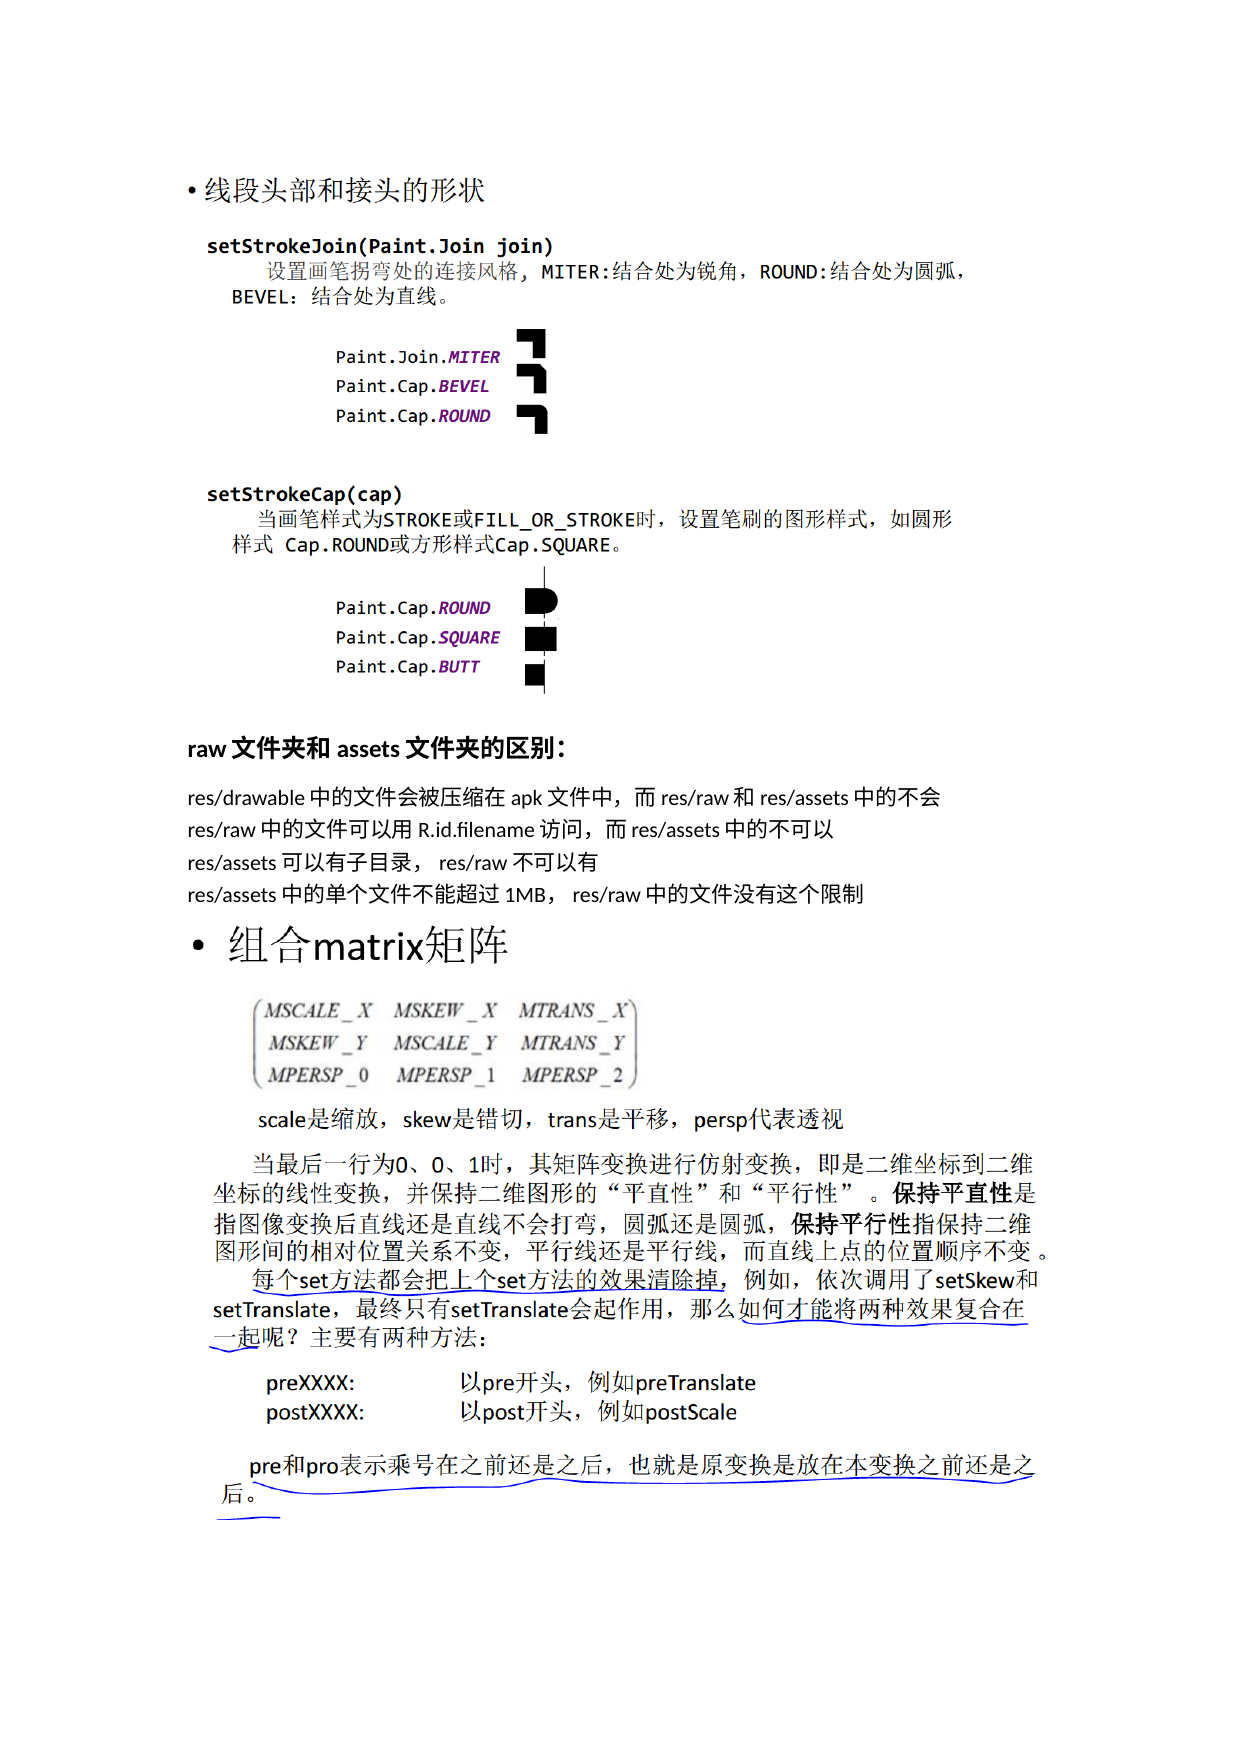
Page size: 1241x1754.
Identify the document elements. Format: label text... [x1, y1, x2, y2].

picture [187, 170, 967, 706]
text res/assets中的单个文件不能超过1MB， res/raw中的文件没有这个限制 [187, 877, 1053, 909]
text res/assets可以有子目录， res/raw不可以有 [187, 844, 1053, 877]
text raw文件夹和assets文件夹的区别： [187, 714, 1053, 779]
picture [187, 916, 1053, 1520]
text res/raw中的文件可以用R.id.filename访问，而res/assets中的不可以 [187, 812, 1053, 844]
text res/drawable中的文件会被压缩在apk文件中，而res/raw和res/assets中的不会 [187, 779, 1053, 812]
